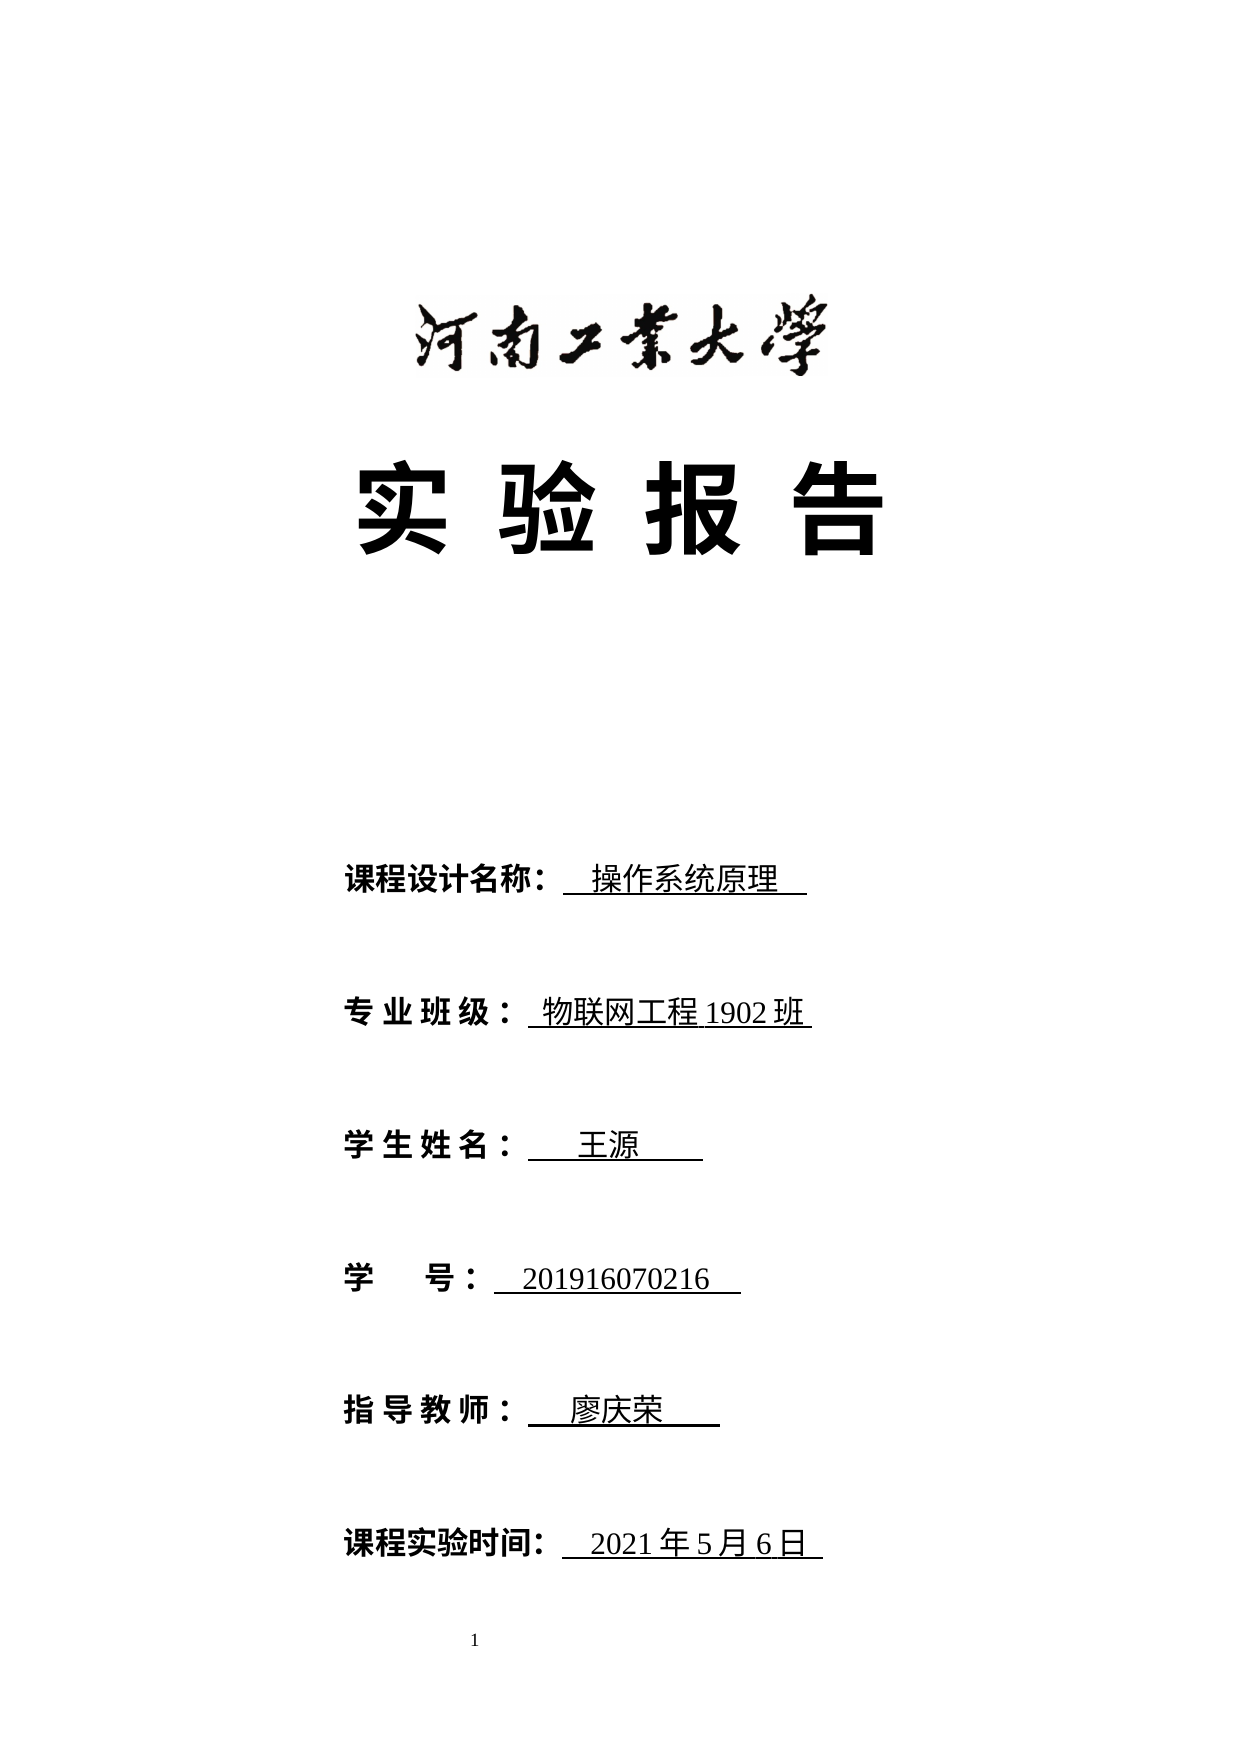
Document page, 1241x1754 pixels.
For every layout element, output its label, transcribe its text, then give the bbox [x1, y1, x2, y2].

text 实 验 报 告 [187, 422, 1053, 584]
text 学 号 ： 201916070216 [187, 1243, 1053, 1308]
picture [416, 294, 828, 377]
text 指 导 教 师 ： 廖庆荣 [187, 1376, 1053, 1441]
text 专 业 班 级 ： 物联网工程1902班 [187, 977, 1053, 1042]
text 课程设计名称： 操作系统原理 [187, 844, 1053, 909]
text 课程实验时间： 2021年5月6日 [187, 1508, 1053, 1573]
text 学 生 姓 名 ： 王源 [187, 1110, 1053, 1175]
